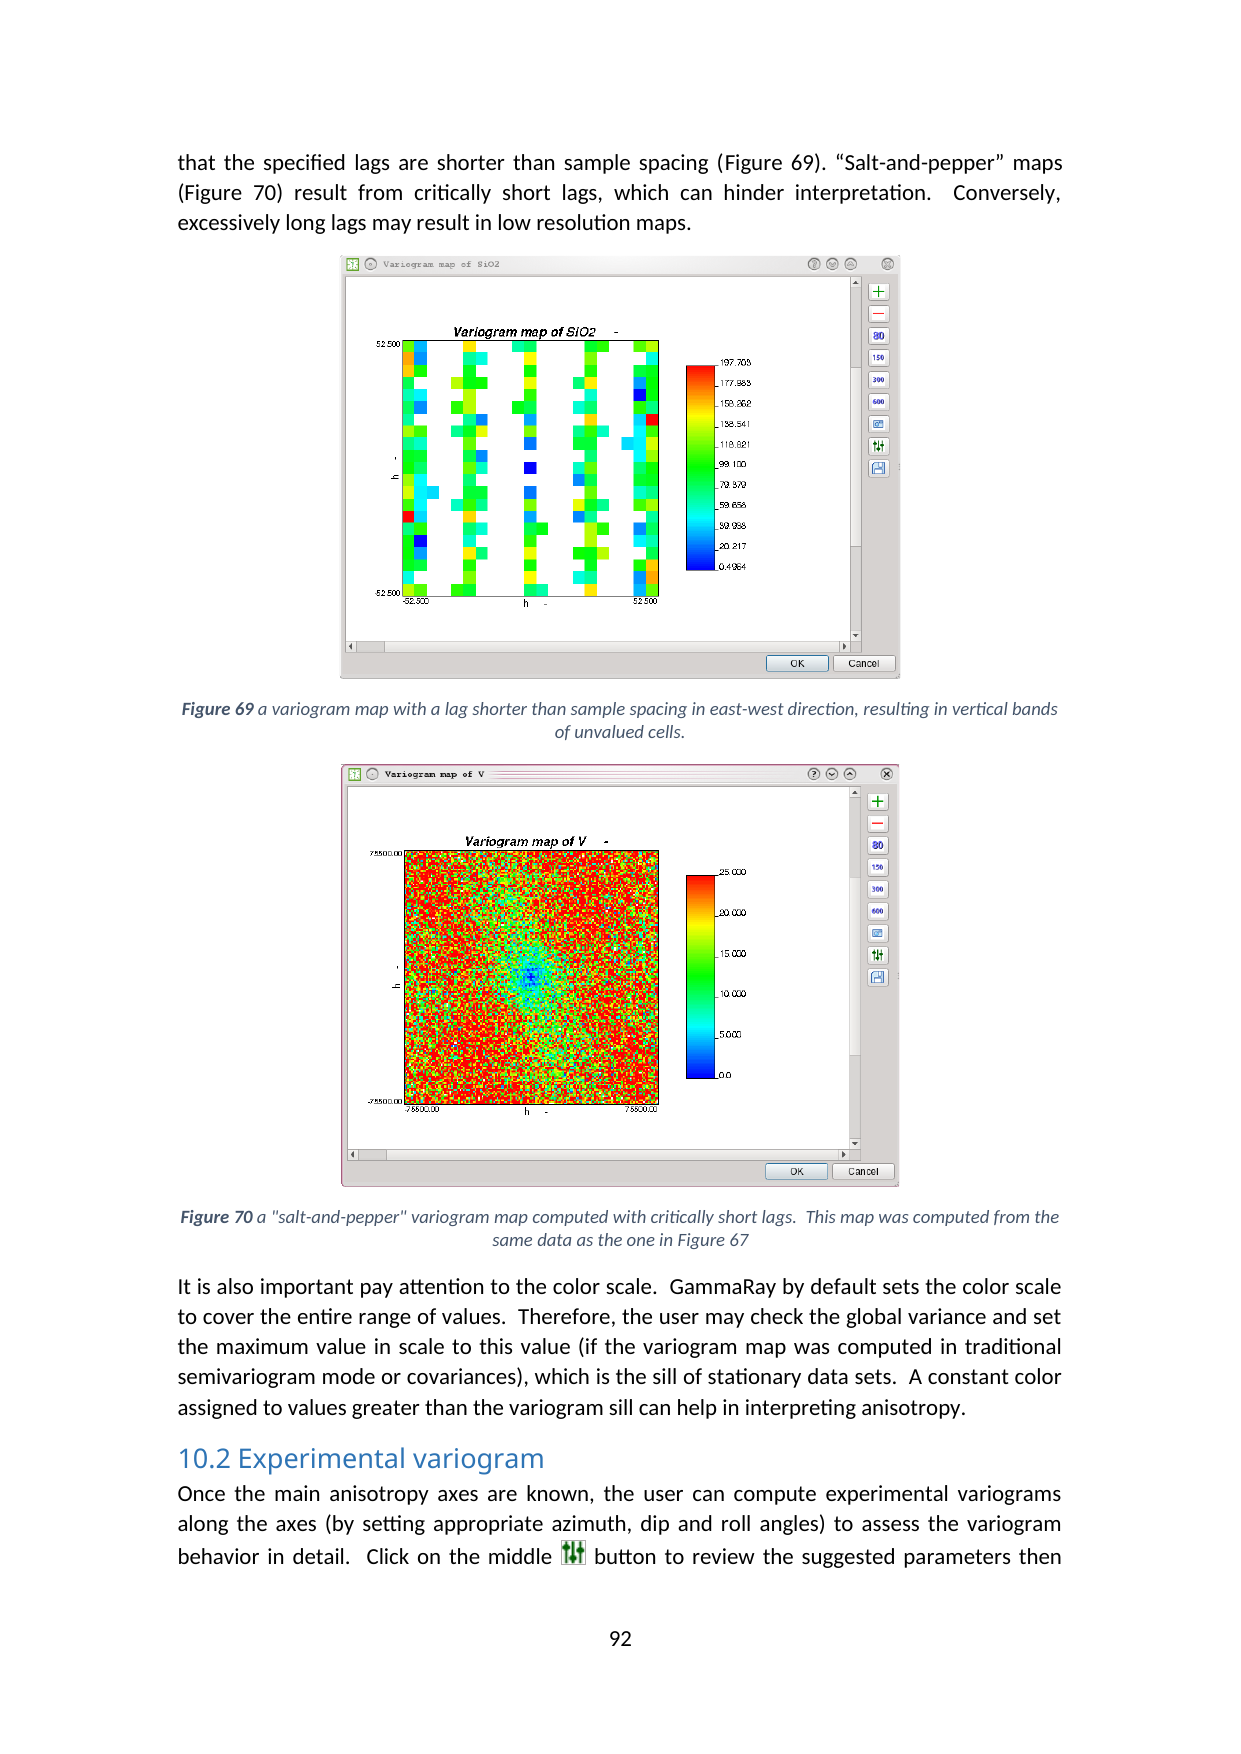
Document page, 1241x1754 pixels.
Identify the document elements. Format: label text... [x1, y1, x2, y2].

text It is also important pay attention to the color scale. GammaRay by default sets the color scale to cover the entire range of values. Therefore, the user may check the global variance and set the maximum value in scale to this value (if the variogram map was computed in traditional semivariogram mode or covariances), which is the sill of stationary data sets. A constant color assigned to values greater than the variogram sill can help in interpreting anisotropy. [177, 1272, 1063, 1421]
picture [562, 1541, 585, 1564]
subtitle Experimental variogram [177, 1439, 1063, 1476]
picture [339, 255, 901, 679]
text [177, 148, 1063, 236]
picture [341, 764, 900, 1187]
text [177, 1479, 1063, 1570]
